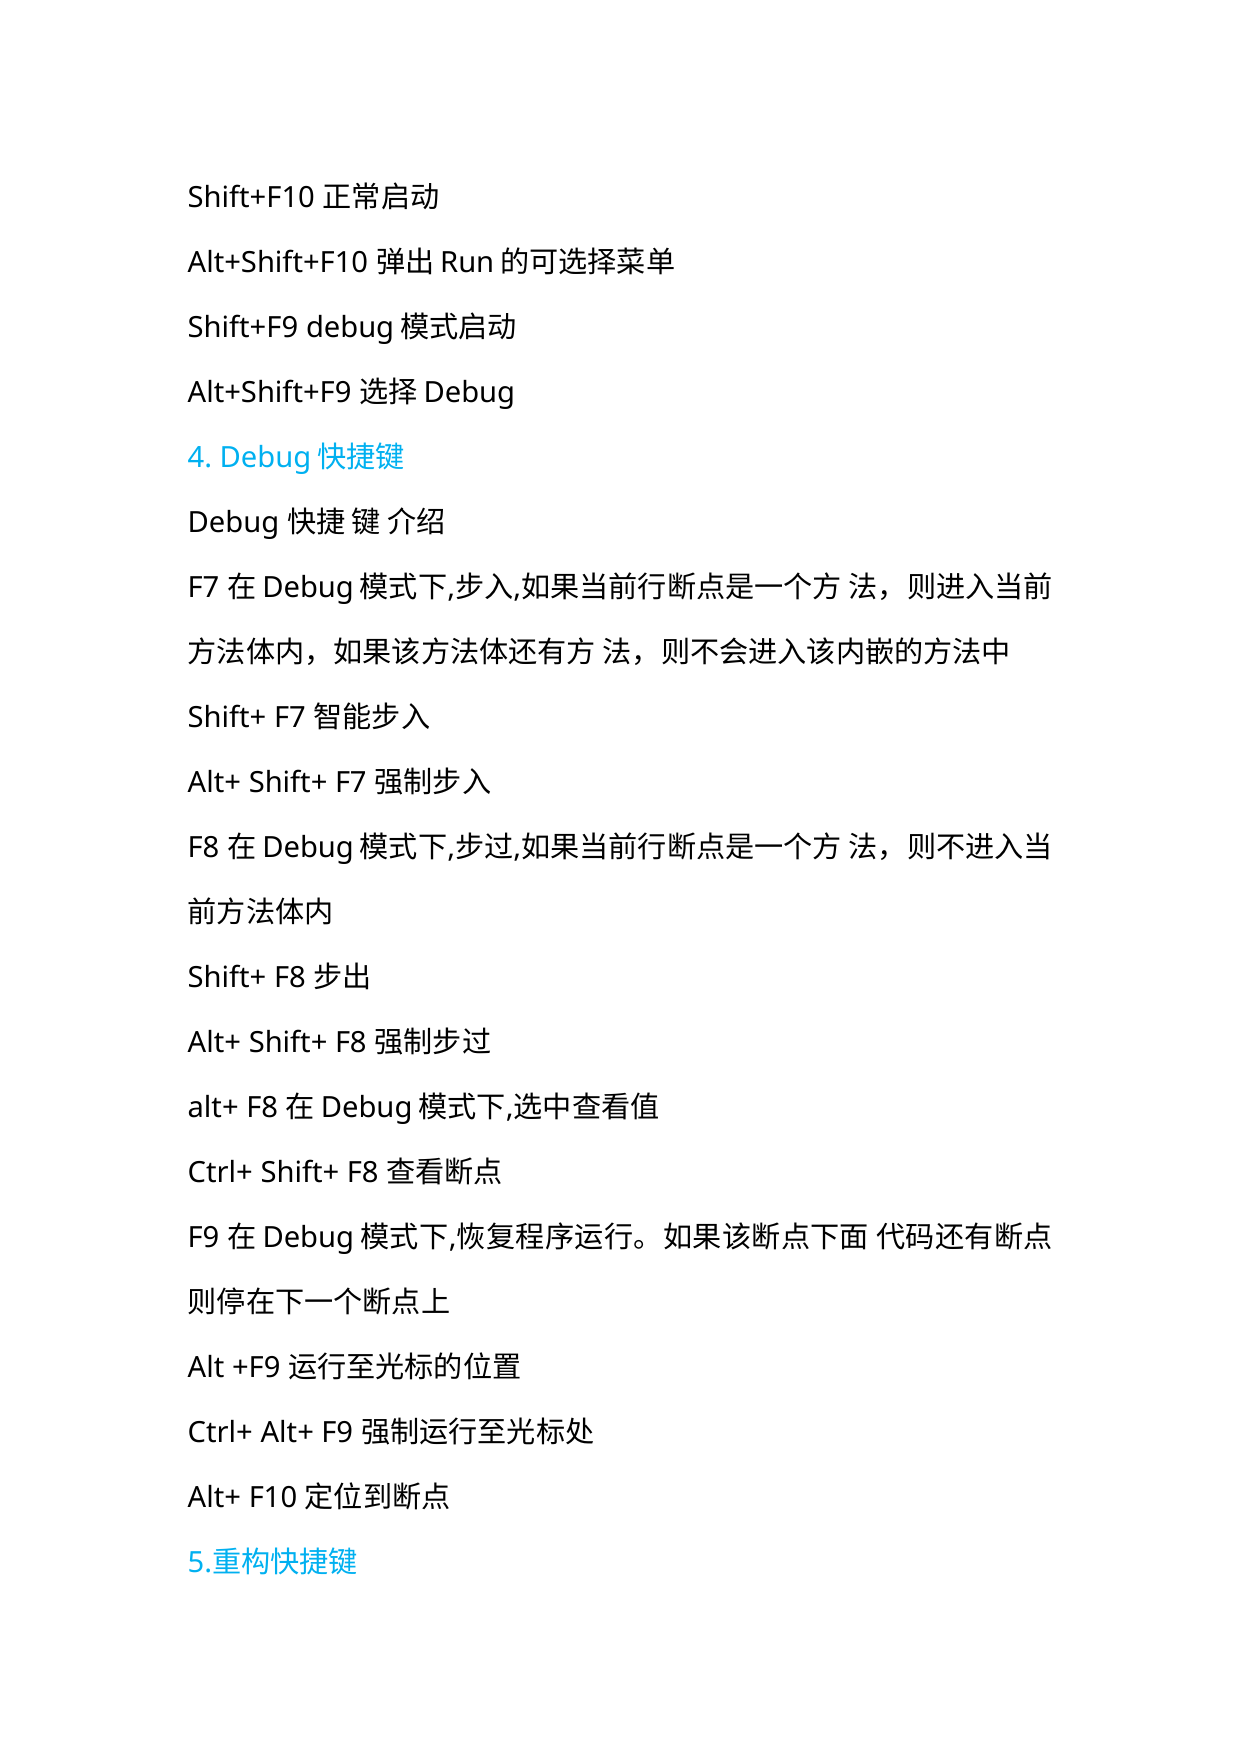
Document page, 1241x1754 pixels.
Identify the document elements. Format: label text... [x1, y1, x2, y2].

list Shift+F10 正常启动 [187, 162, 1053, 227]
list Ctrl+ Shift+ F8 查看断点 [187, 1137, 1053, 1202]
list 5.重构快捷键 [187, 1527, 1053, 1592]
list F8 在Debug模式下,步过,如果当前行断点是一个方 法，则不进入当前方法体内 [187, 812, 1053, 942]
list Shift+ F7 智能步入 [187, 682, 1053, 747]
list F9 在Debug模式下,恢复程序运行。如果该断点下面 代码还有断点则停在下一个断点上 [187, 1202, 1053, 1332]
list Ctrl+ Alt+ F9 强制运行至光标处 [187, 1397, 1053, 1462]
list Alt+Shift+F10 弹出Run的可选择菜单 [187, 227, 1053, 292]
list Debug 快捷 键 介绍 [187, 487, 1053, 552]
list Alt+ Shift+ F8 强制步过 [187, 1007, 1053, 1072]
list 4. Debug快捷键 [187, 422, 1053, 487]
list alt+ F8 在Debug模式下,选中查看值 [187, 1072, 1053, 1137]
list Alt+ Shift+ F7 强制步入 [187, 747, 1053, 812]
list Alt+Shift+F9 选择Debug [187, 357, 1053, 422]
list Alt +F9 运行至光标的位置 [187, 1332, 1053, 1397]
list Shift+ F8 步出 [187, 942, 1053, 1007]
list Alt+ F10 定位到断点 [187, 1462, 1053, 1527]
list Shift+F9 debug模式启动 [187, 292, 1053, 357]
list F7 在Debug模式下,步入,如果当前行断点是一个方 法，则进入当前方法体内，如果该方法体还有方 法，则不会进入该内嵌的方法中 [187, 552, 1053, 682]
